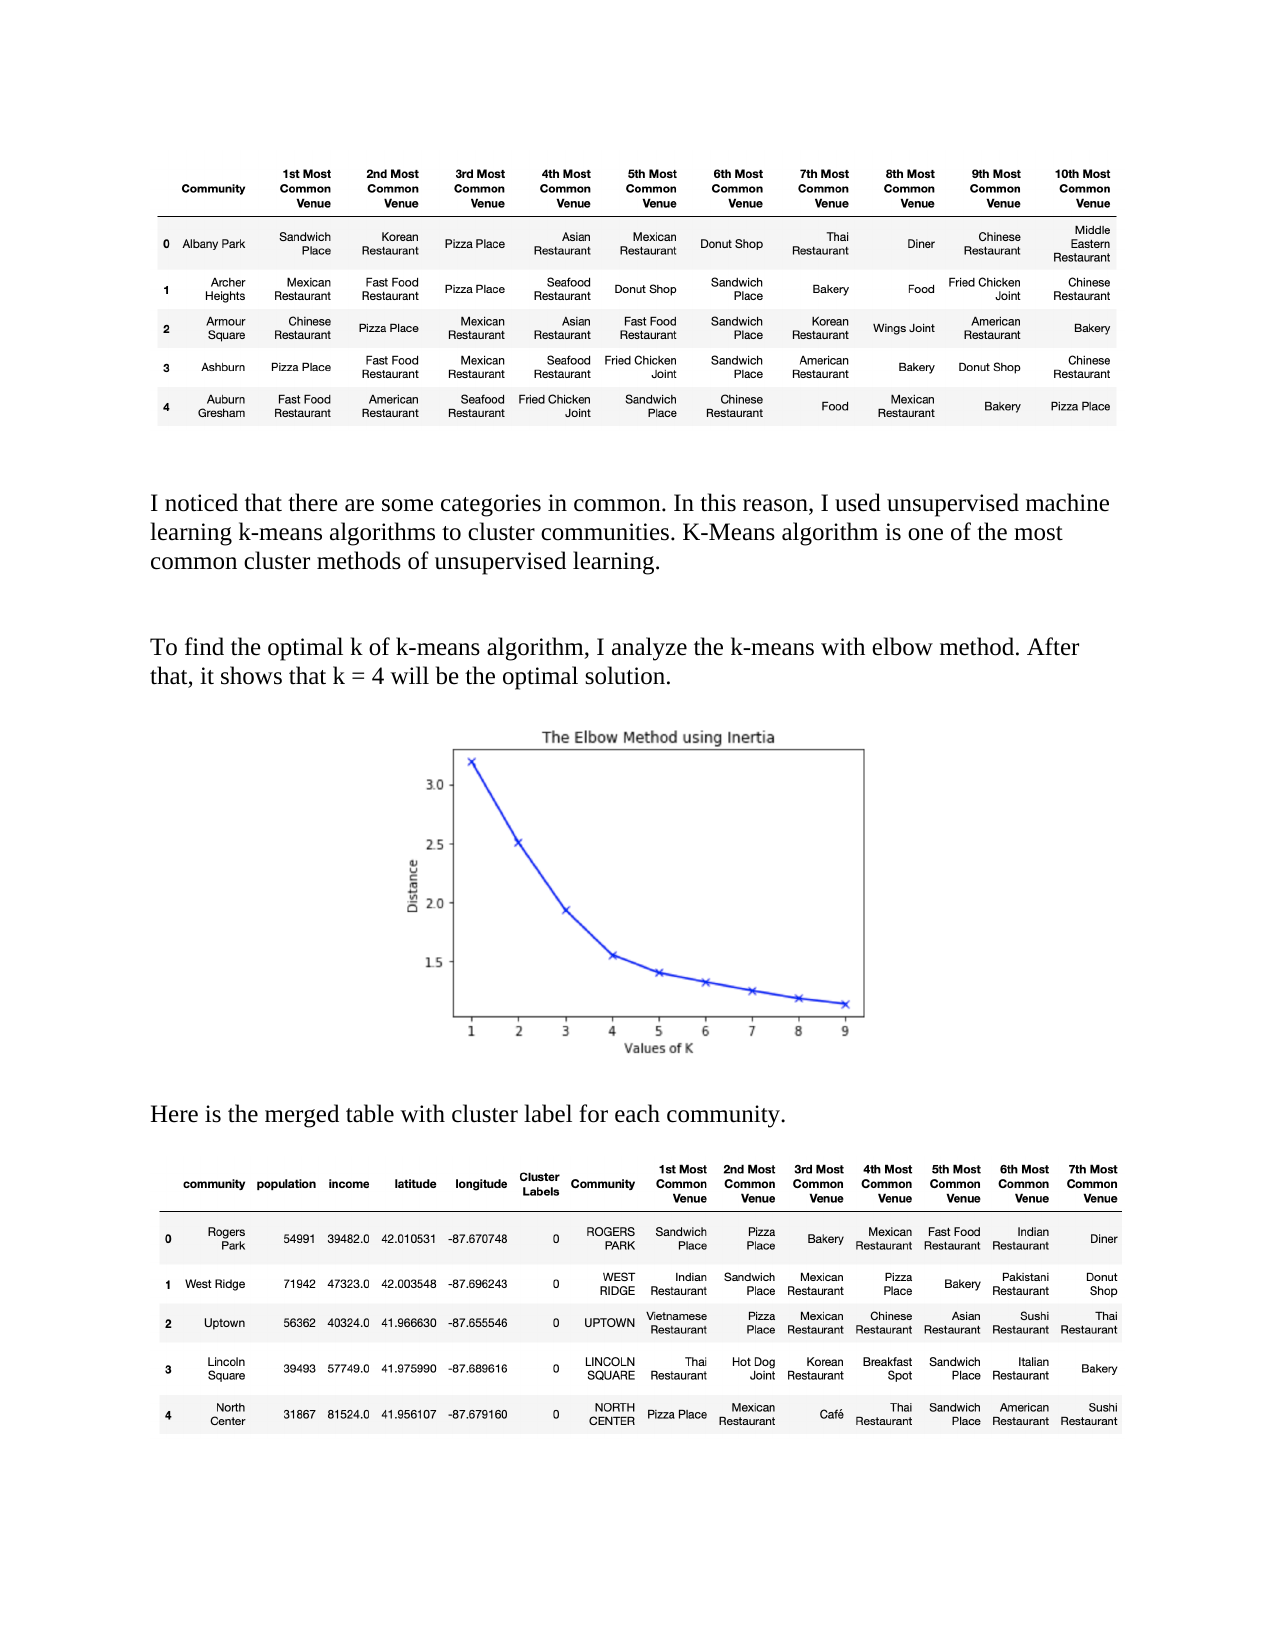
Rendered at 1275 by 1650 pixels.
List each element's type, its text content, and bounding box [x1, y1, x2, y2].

picture [150, 150, 1125, 431]
text I noticed that there are some categories in common. In this reason, I used unsupervised machine learning k-means algorithms to cluster communities. K-Means algorithm is one of the most common cluster methods of unsupervised learning. [150, 488, 1125, 575]
picture [150, 1156, 1125, 1439]
text To find the optimal k of k-means algorithm, I analyze the k-means with elbow method. After that, it shows that k = 4 will be the optimal solution. [150, 632, 1125, 690]
picture [393, 718, 882, 1071]
text Here is the merged table with cluster label for each community. [150, 1099, 1125, 1128]
